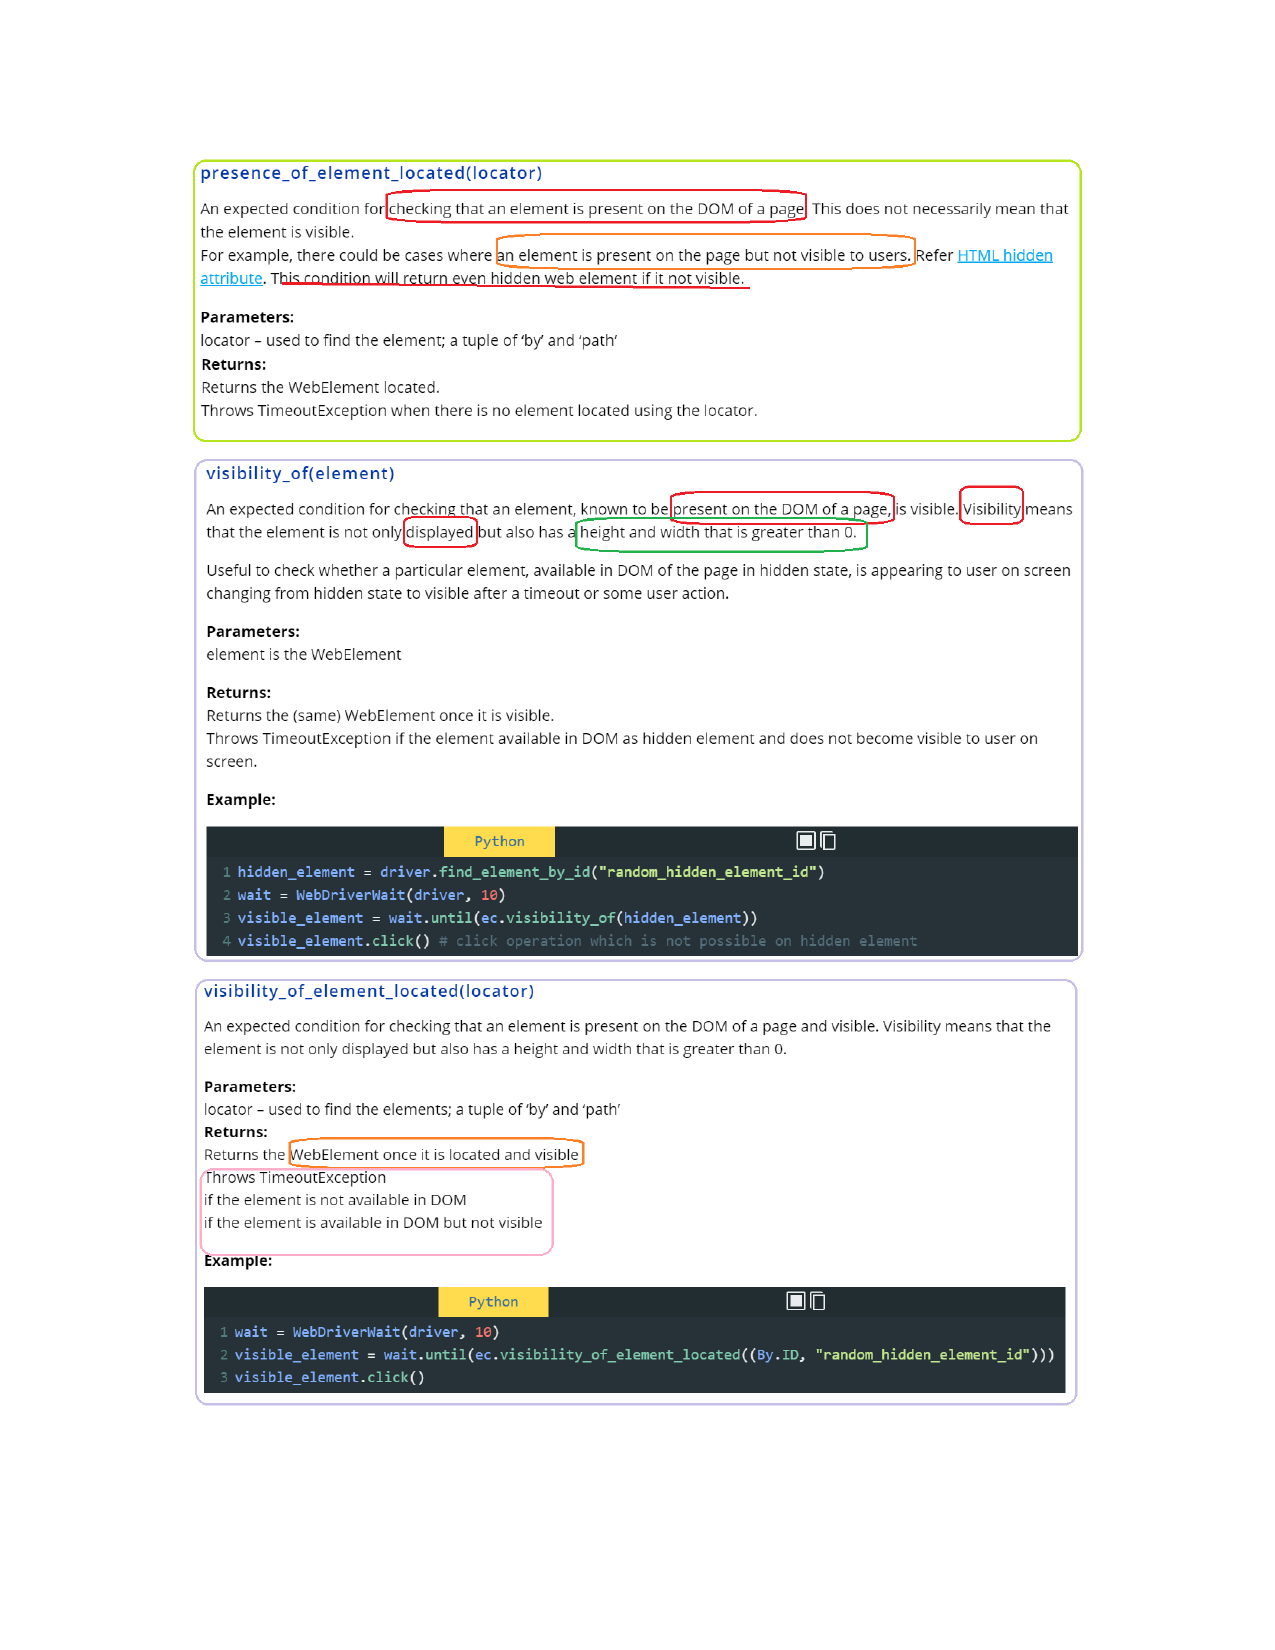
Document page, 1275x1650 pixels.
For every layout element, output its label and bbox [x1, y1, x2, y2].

picture [187, 150, 1086, 452]
picture [187, 453, 1087, 969]
picture [187, 971, 1087, 1415]
